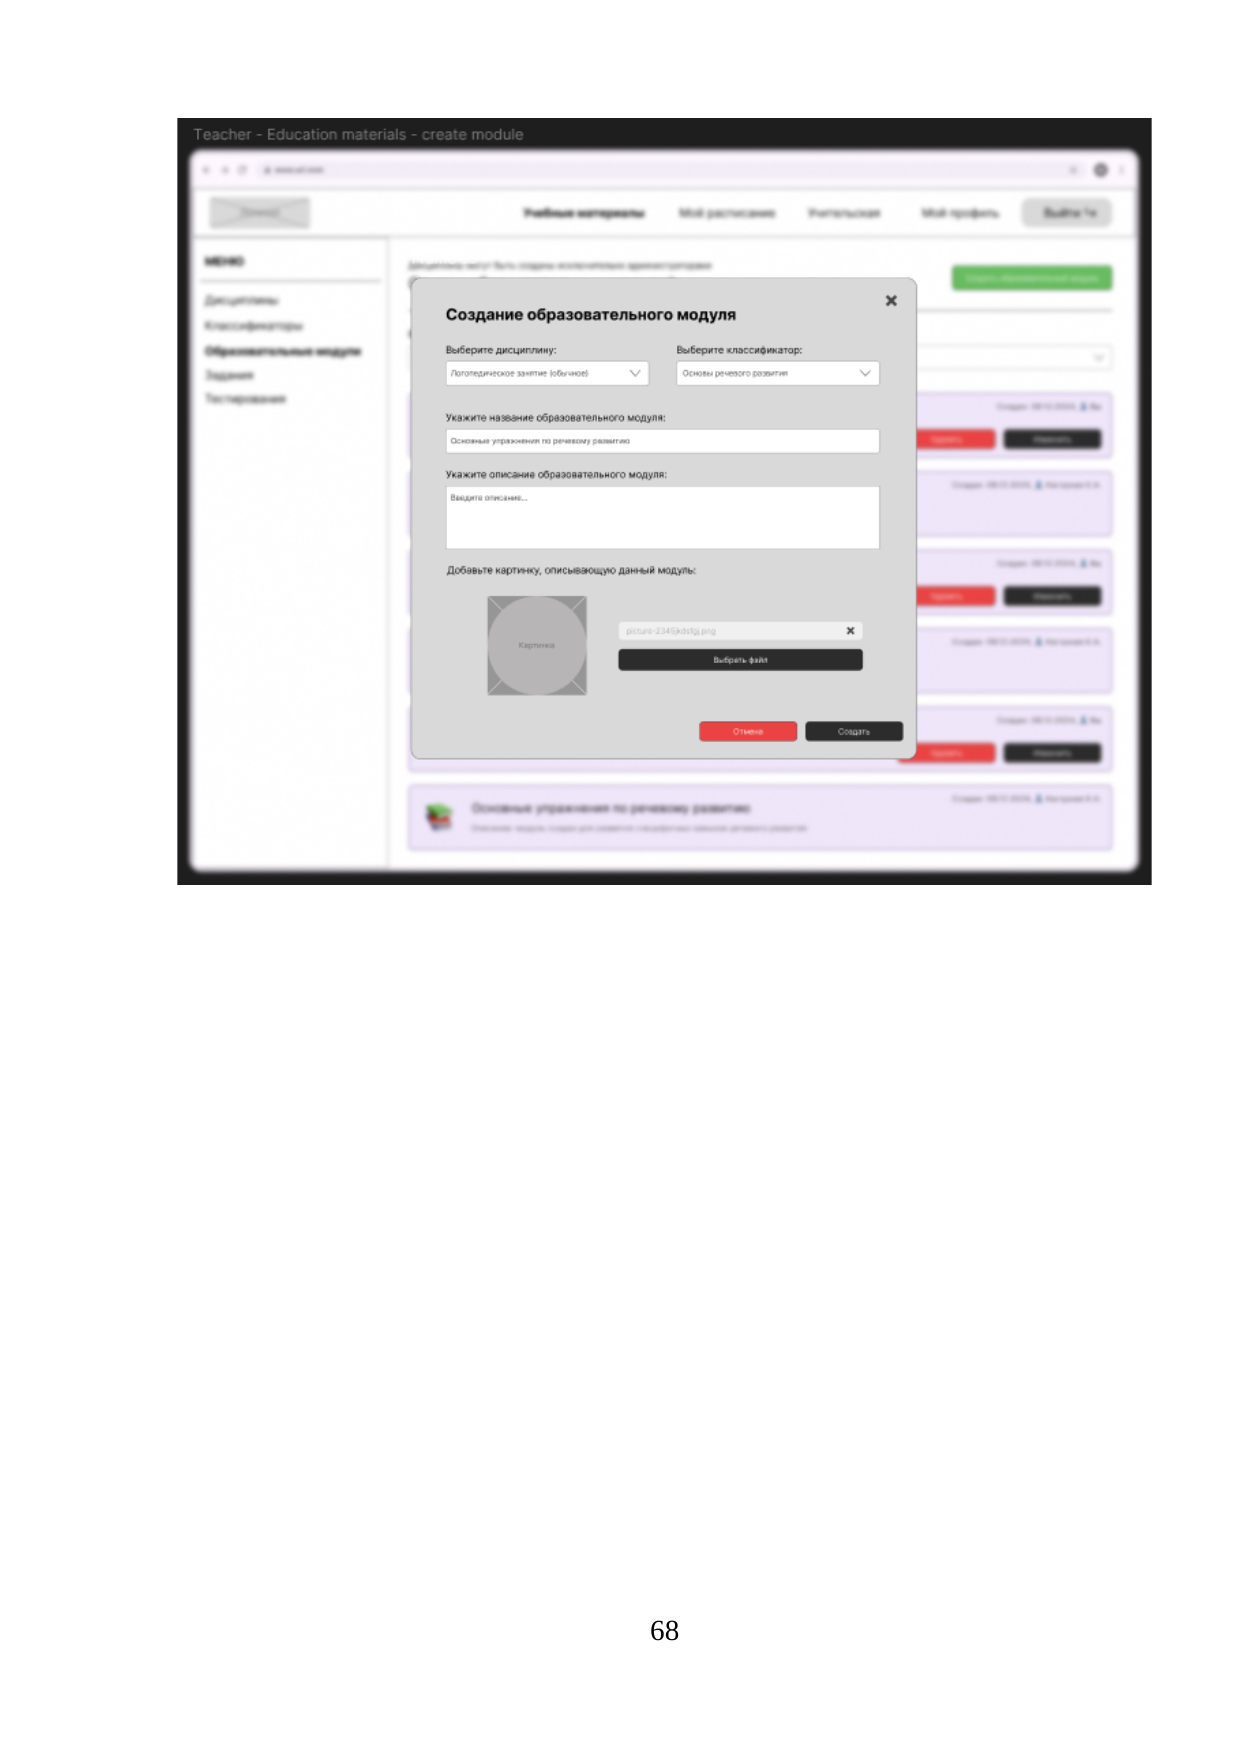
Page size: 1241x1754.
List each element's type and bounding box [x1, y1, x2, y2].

picture [177, 118, 1152, 885]
